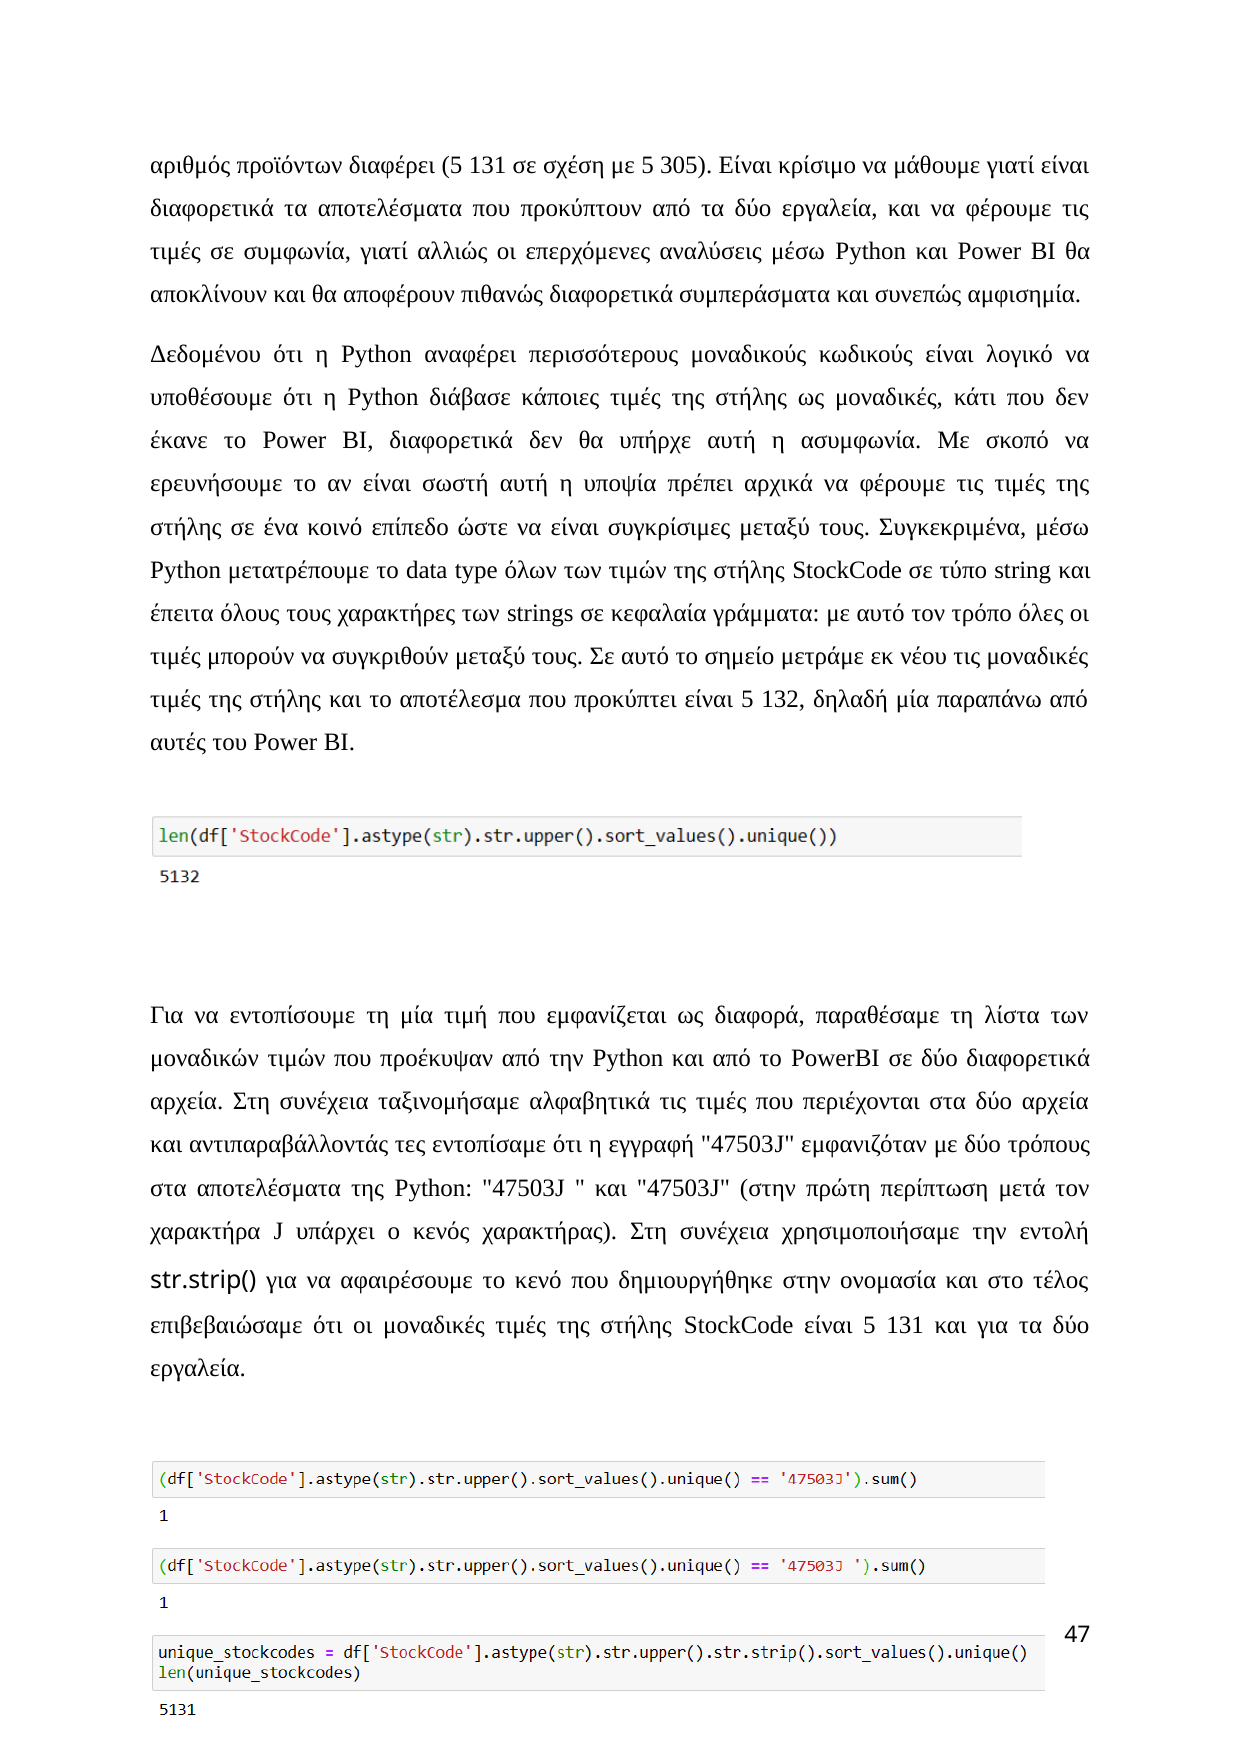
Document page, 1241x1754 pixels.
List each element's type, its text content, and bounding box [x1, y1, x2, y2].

text Δεδομένου ότι η Python αναφέρει περισσότερους μοναδικούς κωδικούς είναι λογικό να υποθέσουμε ότι η Python διάβασε κάποιες τιμές της στήλης ως μοναδικές, κάτι που δεν έκανε το Power BI, διαφορετικά δεν θα υπήρχε αυτή η ασυμφωνία. Με σκοπό να ερευνήσουμε το αν είναι σωστή αυτή η υποψία πρέπει αρχικά να φέρουμε τις τιμές της στήλης σε ένα κοινό επίπεδο ώστε να είναι συγκρίσιμες μεταξύ τους. Συγκεκριμένα, μέσω Python μετατρέπουμε το data type όλων των τιμών της στήλης StockCode σε τύπο string και έπειτα όλους τους χαρακτήρες των strings σε κεφαλαία γράμματα: με αυτό τον τρόπο όλες οι τιμές μπορούν να συγκριθούν μεταξύ τους. Σε αυτό το σημείο μετράμε εκ νέου τις μοναδικές τιμές της στήλης και το αποτέλεσμα που προκύπτει είναι 5 132, δηλαδή μία παραπάνω από αυτές του Power BI. [150, 339, 1090, 756]
picture [150, 810, 1022, 895]
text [150, 150, 1090, 308]
text Για να εντοπίσουμε τη μία τιμή που εμφανίζεται ως διαφορά, παραθέσαμε τη λίστα των μοναδικών τιμών που προέκυψαν από την Python και από το PowerBI σε δύο διαφορετικά αρχεία. Στη συνέχεια ταξινομήσαμε αλφαβητικά τις τιμές που περιέχονται στα δύο αρχεία και αντιπαραβάλλοντάς τες εντοπίσαμε ότι η εγγραφή "47503J" εμφανιζόταν με δύο τρόπους στα αποτελέσματα της Python: "47503J " και "47503J" (στην πρώτη περίπτωση μετά τον χαρακτήρα J υπάρχει ο κενός χαρακτήρας). Στη συνέχεια χρησιμοποιήσαμε την εντολή str.strip() για να αφαιρέσουμε το κενό που δημιουργήθηκε στην ονομασία και στο τέλος επιβεβαιώσαμε ότι οι μοναδικές τιμές της στήλης StockCode είναι 5 131 και για τα δύο εργαλεία. [150, 1000, 1090, 1382]
picture [150, 1456, 1046, 1723]
